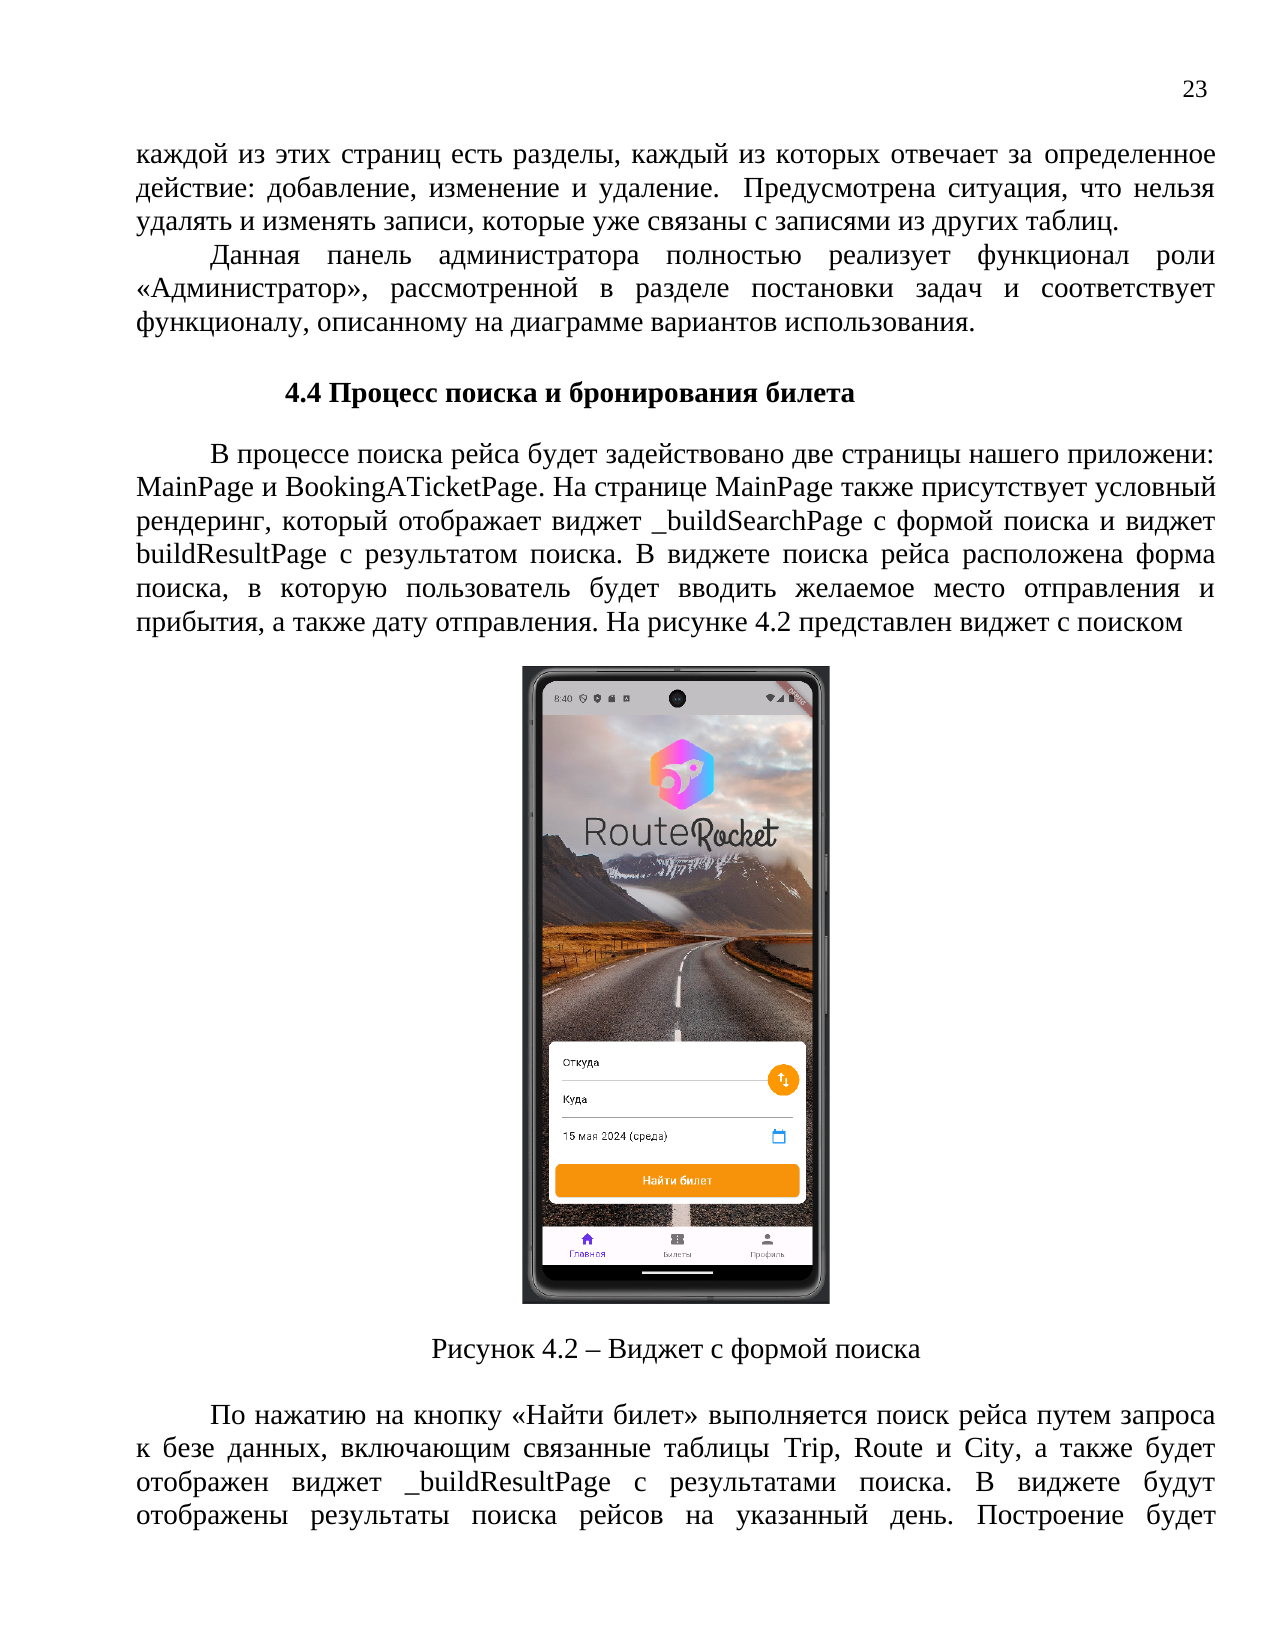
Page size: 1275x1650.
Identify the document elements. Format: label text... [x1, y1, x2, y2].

list Процесс поиска и бронирования билета [211, 375, 1216, 408]
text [136, 1397, 1216, 1531]
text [136, 136, 1216, 237]
picture [522, 666, 830, 1304]
text Рисунок 4.2 – Виджет с формой поиска [136, 1332, 1216, 1365]
text В процессе поиска рейса будет задействовано две страницы нашего приложени: MainPage и BookingATicketPage. На странице MainPage также присутствует условный рендеринг, который отображает виджет _buildSearchPage с формой поиска и виджет buildResultPage с результатом поиска. В виджете поиска рейса расположена форма поиска, в которую пользователь будет вводить желаемое место отправления и прибытия, а также дату отправления. На рисунке 4.2 представлен виджет с поиском [136, 436, 1216, 637]
text Данная панель администратора полностью реализует функционал роли «Администратор», рассмотренной в разделе постановки задач и соответствует функционалу, описанному на диаграмме вариантов использования. [136, 237, 1216, 337]
